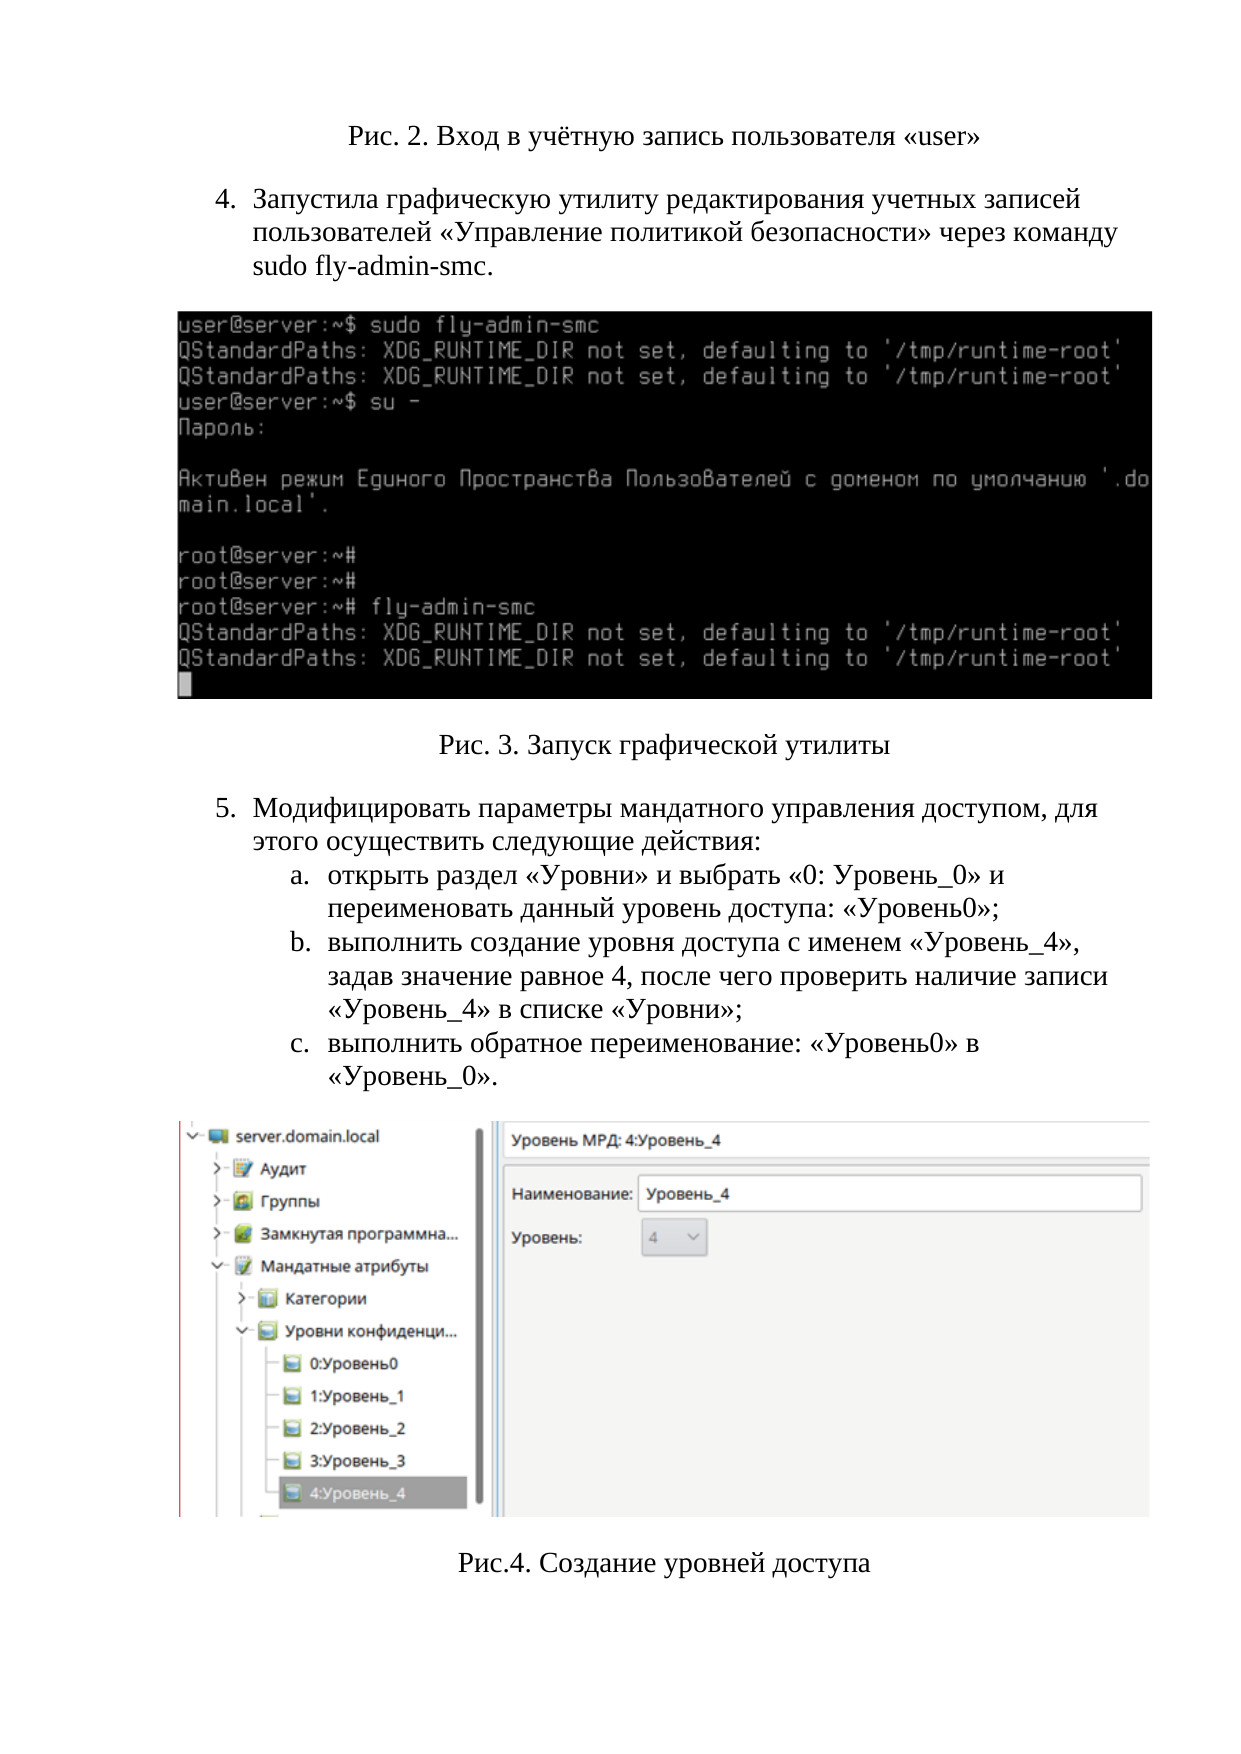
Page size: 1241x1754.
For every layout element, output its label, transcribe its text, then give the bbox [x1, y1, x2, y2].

list открыть раздел «Уровни» и выбрать «0: Уровень_0» и переименовать данный уровень доступа: «Уровень0»; [290, 857, 1152, 924]
picture [177, 310, 1153, 699]
picture [179, 1121, 1150, 1517]
text Рис. 2. Вход в учётную запись пользователя «user» [177, 118, 1152, 152]
list выполнить создание уровня доступа с именем «Уровень_4», задав значение равное 4, после чего проверить наличие записи «Уровень_4» в списке «Уровни»; [290, 924, 1152, 1025]
list выполнить обратное переименование: «Уровень0» в «Уровень_0». [290, 1025, 1152, 1092]
list Модифицировать параметры мандатного управления доступом, для этого осуществить следующие действия: [215, 790, 1152, 857]
text Рис. 3. Запуск графической утилиты [177, 727, 1152, 761]
list Запустила графическую утилиту редактирования учетных записей пользователей «Управление политикой безопасности» через команду sudo fly-admin-smc. [215, 181, 1152, 281]
text Рис.4. Создание уровней доступа [177, 1546, 1152, 1579]
